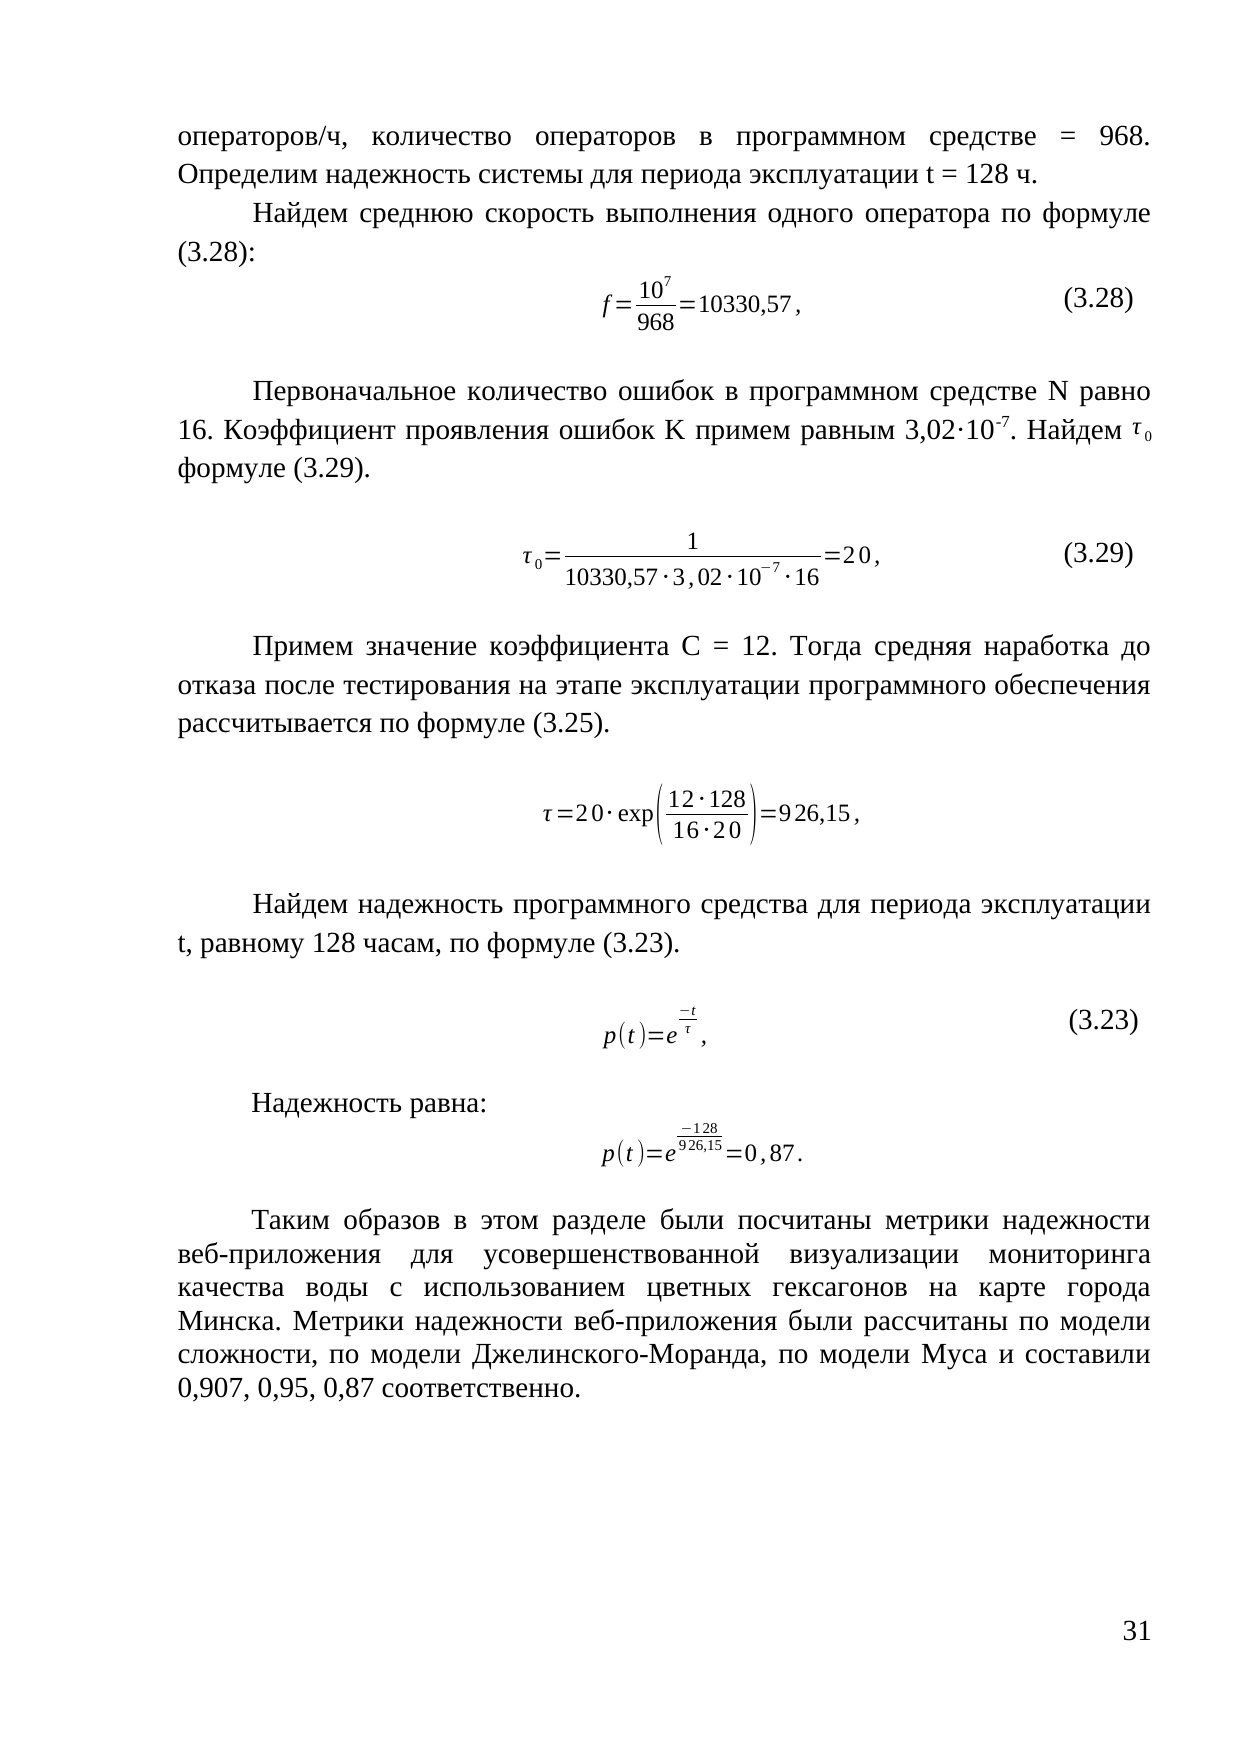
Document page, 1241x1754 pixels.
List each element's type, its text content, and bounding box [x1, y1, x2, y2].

table_header (3.23) [1057, 1002, 1152, 1052]
text Найдем надежность программного средства для периода эксплуатации t, равному 128 часам, по формуле (3.23). [177, 886, 1152, 958]
table_header [177, 1002, 1057, 1052]
text Таким образов в этом разделе были посчитаны метрики надежности веб-приложения для усовершенствованной визуализации мониторинга качества воды с использованием цветных гексагонов на карте города Минска. Метрики надежности веб-приложения были рассчитаны по модели сложности, по модели Джелинского-Моранда, по модели Муса и составили 0,907, 0,95, 0,87 соответственно. [177, 1202, 1152, 1404]
text Найдем среднюю скорость выполнения одного оператора по формуле (3.28): [177, 195, 1152, 267]
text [177, 118, 1152, 190]
text Первоначальное количество ошибок в программном средстве N равно 16. Коэффициент проявления ошибок K примем равным 3,02·10-7. Найдем формуле (3.29). [177, 373, 1152, 484]
text Примем значение коэффициента С = 12. Тогда средняя наработка до отказа после тестирования на этапе эксплуатации программного обеспечения рассчитывается по формуле (3.25). [177, 628, 1152, 739]
text Надежность равна: [177, 1086, 1152, 1119]
